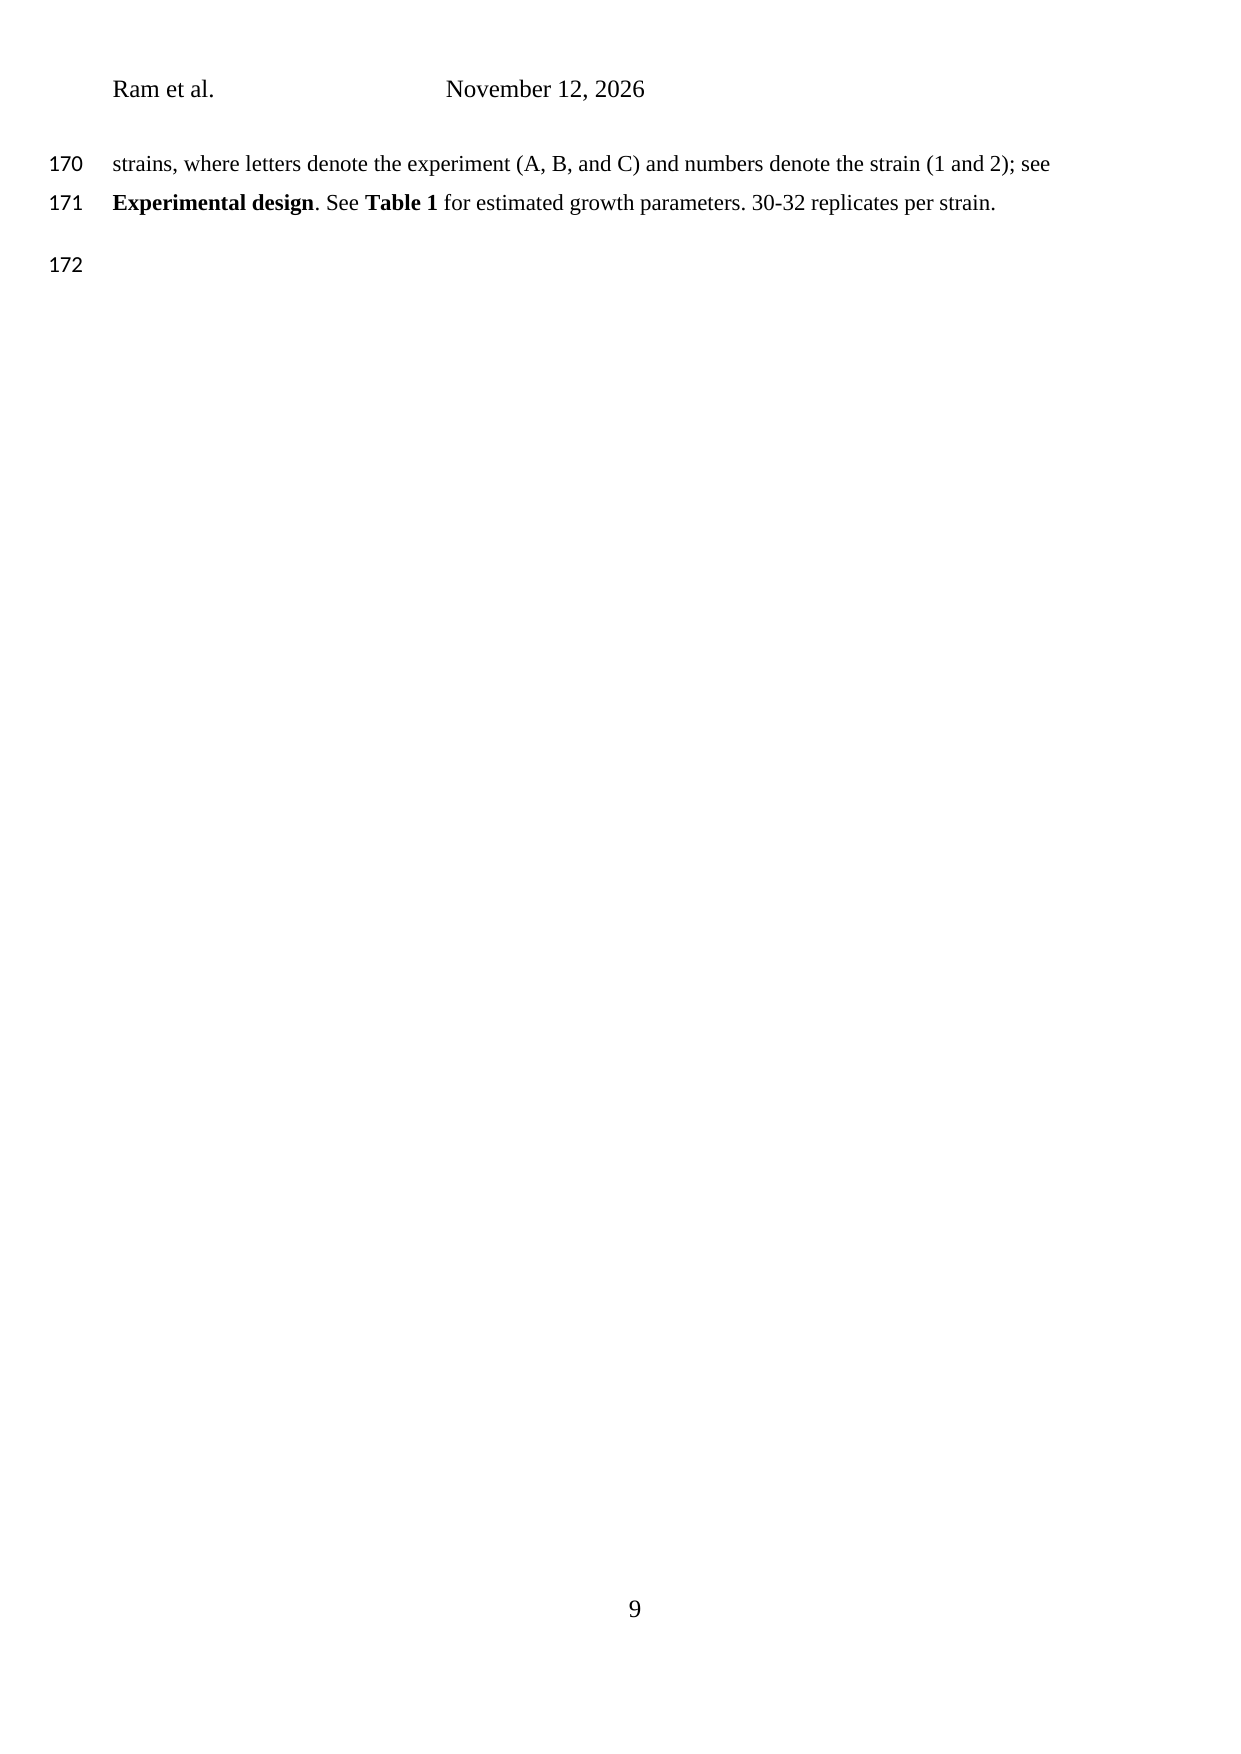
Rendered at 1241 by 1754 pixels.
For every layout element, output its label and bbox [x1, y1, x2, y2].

text [112, 150, 1128, 216]
